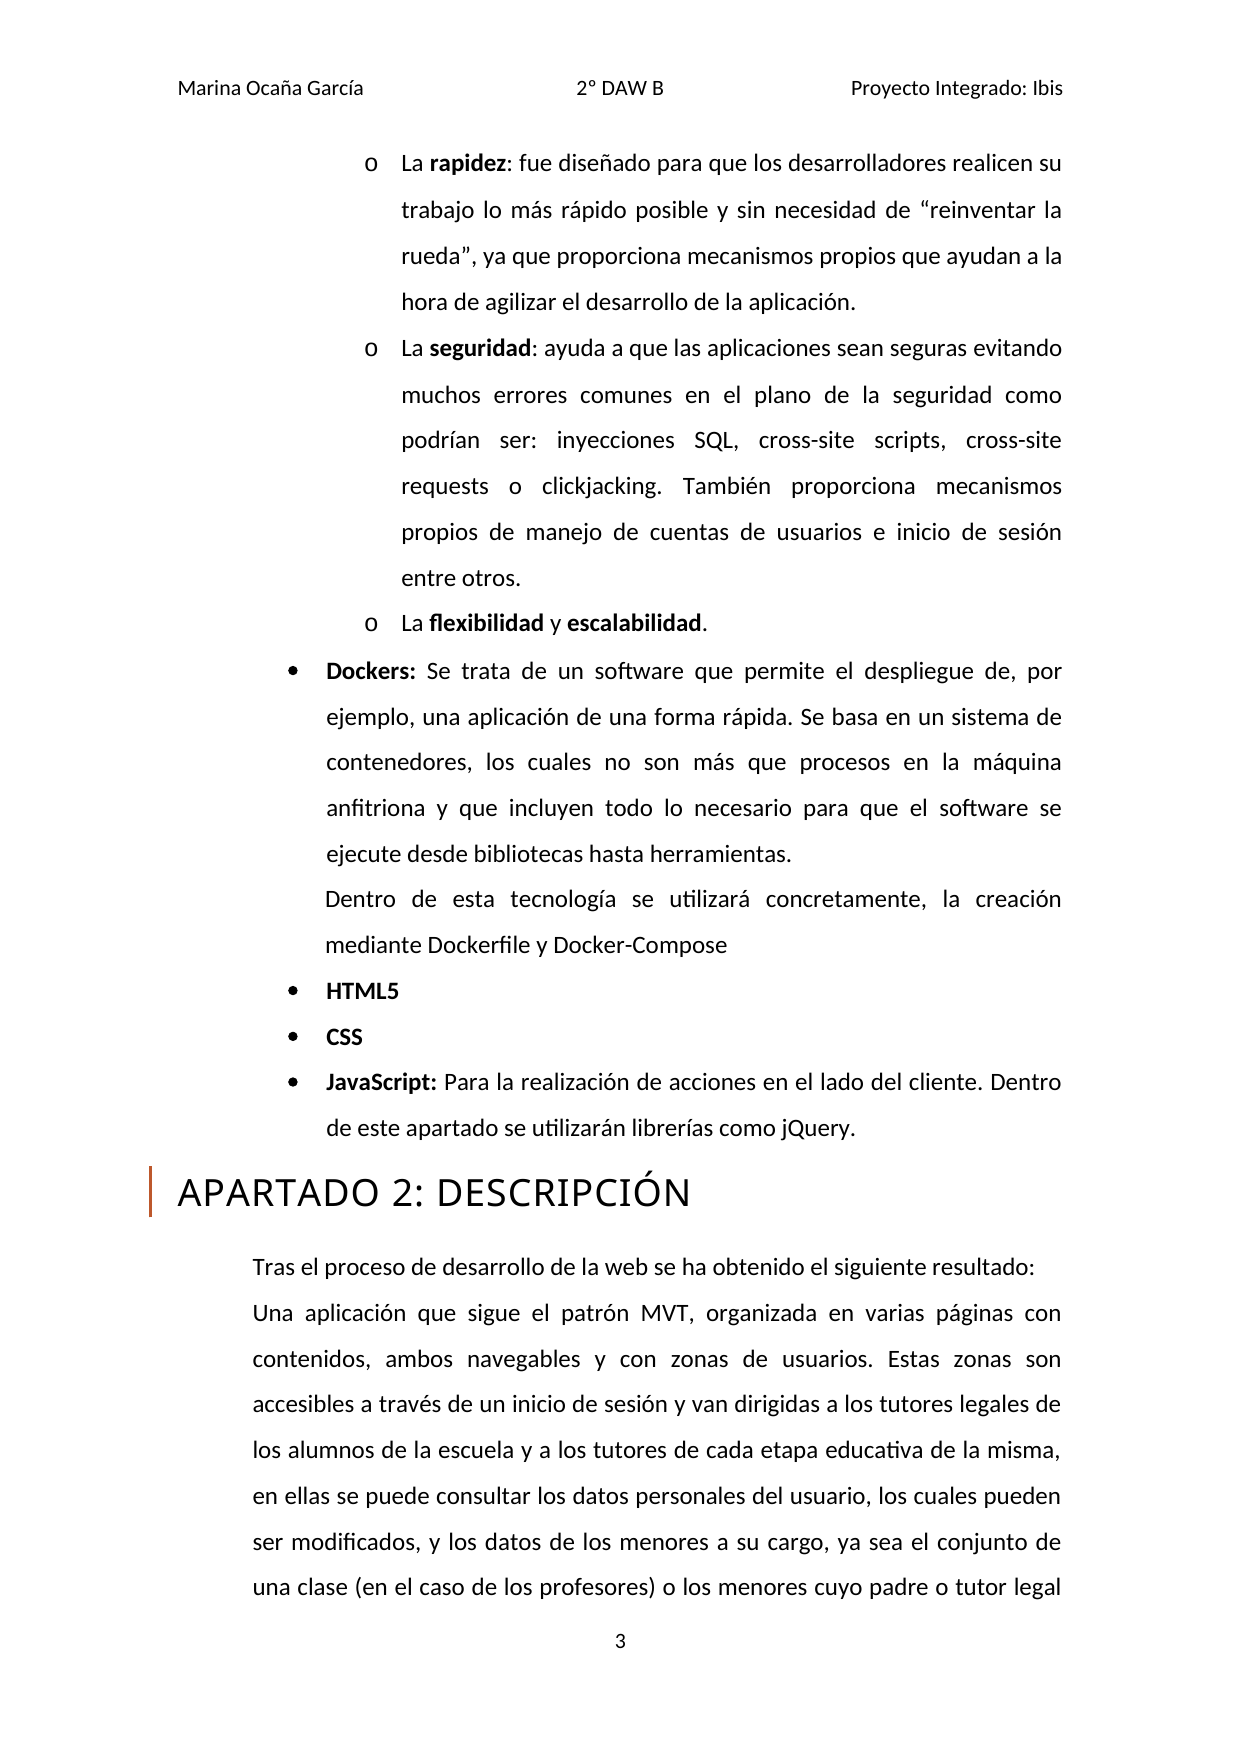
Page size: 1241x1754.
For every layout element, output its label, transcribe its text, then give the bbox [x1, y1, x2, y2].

list HTML5 [288, 975, 1063, 1006]
list JavaScript: Para la realización de acciones en el lado del cliente. Dentro de este apartado se utilizarán librerías como jQuery. [288, 1067, 1063, 1143]
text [252, 1297, 1063, 1602]
list Dockers: Se trata de un software que permite el despliegue de, por ejemplo, una aplicación de una forma rápida. Se basa en un sistema de contenedores, los cuales no son más que procesos en la máquina anfitriona y que incluyen todo lo necesario para que el software se ejecute desde bibliotecas hasta herramientas. [288, 655, 1063, 868]
text Dentro de esta tecnología se utilizará concretamente, la creación mediante Dockerfile y Docker-Compose [325, 884, 1063, 960]
subtitle Apartado 2: Descripción [152, 1166, 1063, 1217]
list La seguridad: ayuda a que las aplicaciones sean seguras evitando muchos errores comunes en el plano de la seguridad como podrían ser: inyecciones SQL, cross-site scripts, cross-site requests o clickjacking. También proporciona mecanismos propios de manejo de cuentas de usuarios e inicio de sesión entre otros. [363, 332, 1063, 592]
list CSS [288, 1021, 1063, 1051]
text Tras el proceso de desarrollo de la web se ha obtenido el siguiente resultado: [252, 1251, 1063, 1282]
list La rapidez: fue diseñado para que los desarrolladores realicen su trabajo lo más rápido posible y sin necesidad de “reinventar la rueda”, ya que proporciona mecanismos propios que ayudan a la hora de agilizar el desarrollo de la aplicación. [363, 148, 1063, 317]
list La flexibilidad y escalabilidad. [363, 607, 1063, 639]
